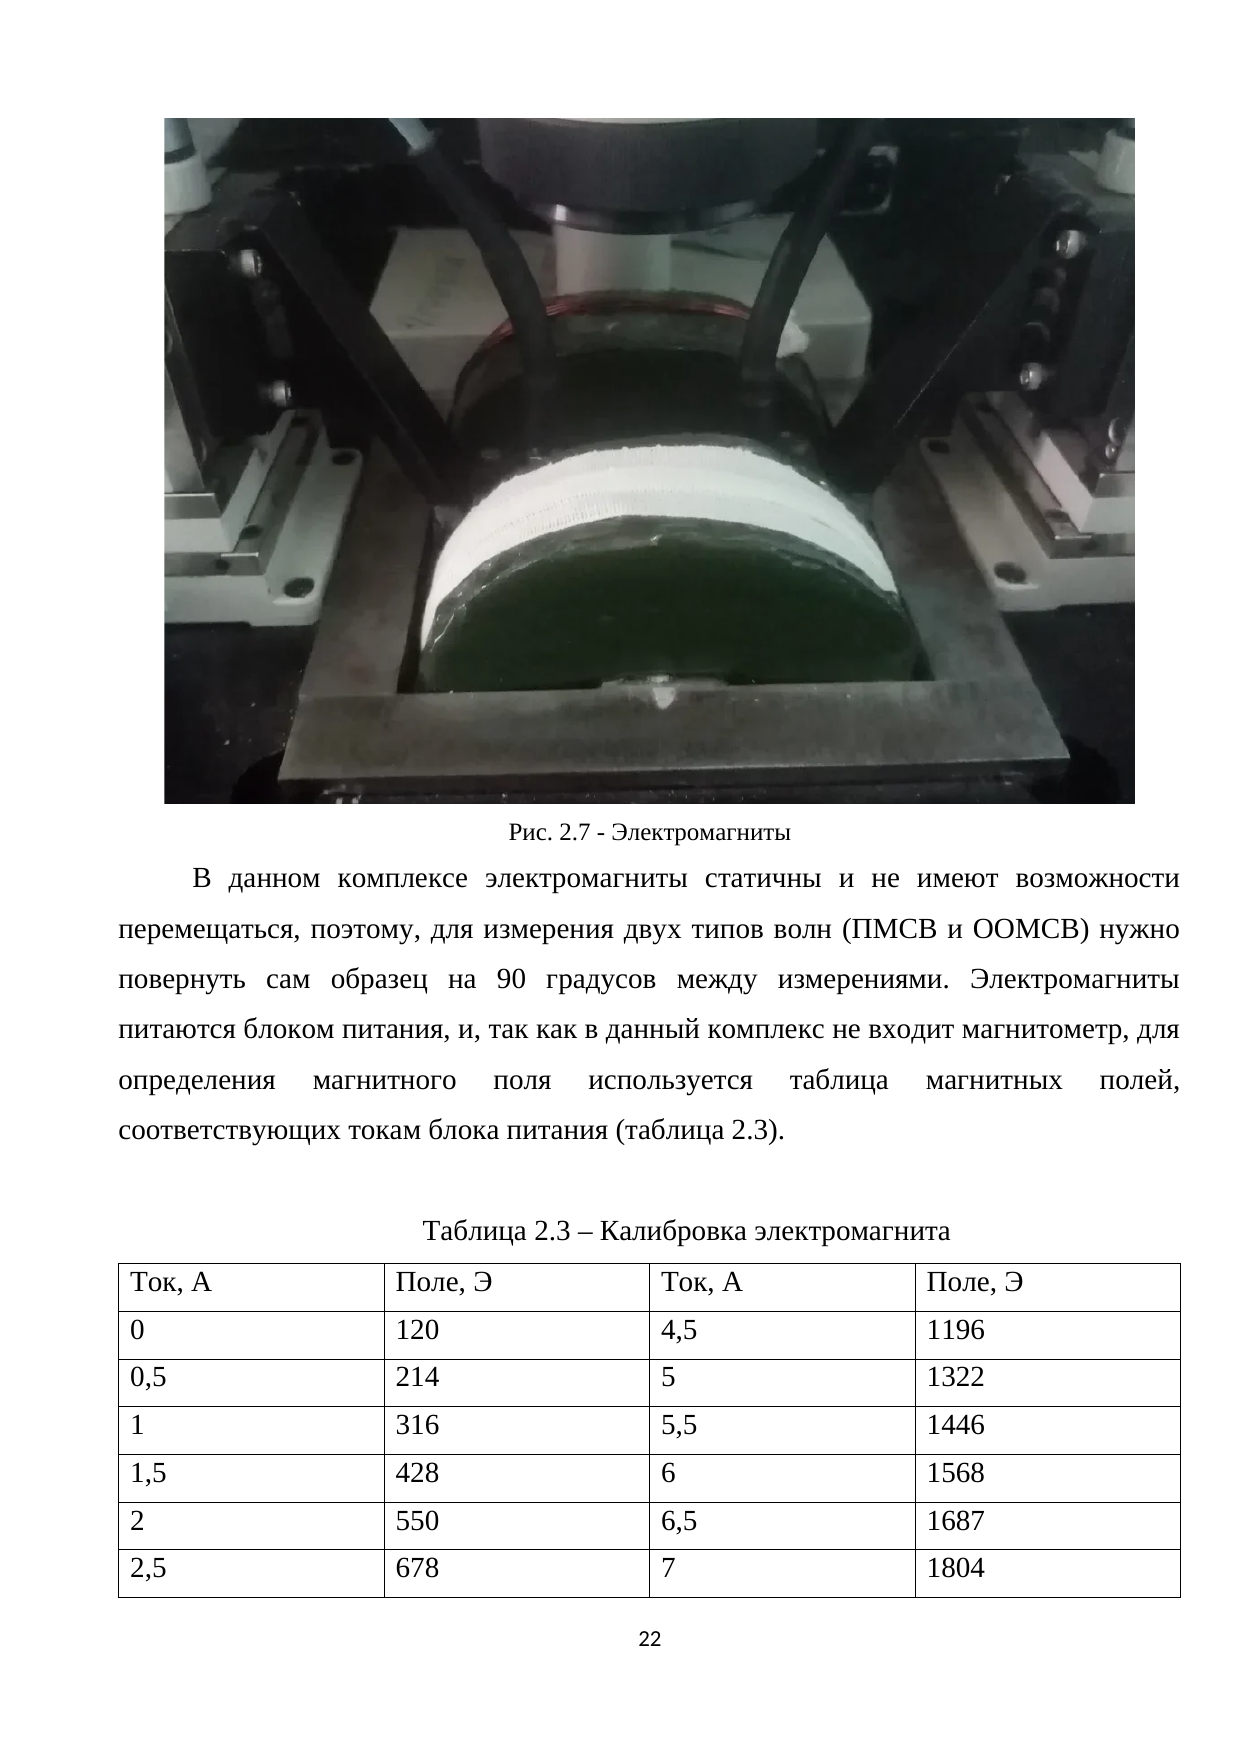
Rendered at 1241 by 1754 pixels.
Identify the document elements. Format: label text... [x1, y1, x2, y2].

table_cell 214 [385, 1360, 649, 1406]
table_cell 678 [385, 1550, 649, 1597]
table_header Поле, Э [916, 1264, 1180, 1311]
table_cell 1568 [916, 1455, 1180, 1502]
table_cell 0 [119, 1312, 384, 1358]
table_cell 6,5 [650, 1503, 915, 1549]
table_cell 1196 [916, 1312, 1180, 1358]
text Таблица 2.3 – Калибровка электромагнита [118, 1213, 1181, 1246]
table_cell 1,5 [119, 1455, 384, 1502]
table_cell 1446 [916, 1407, 1180, 1454]
table_header Ток, А [119, 1264, 384, 1311]
table_cell 4,5 [650, 1312, 915, 1358]
table_cell 316 [385, 1407, 649, 1454]
table_cell 1804 [916, 1550, 1180, 1597]
table_cell 0,5 [119, 1360, 384, 1406]
table_header Ток, А [650, 1264, 915, 1311]
text Рис. 2.7 - Электромагниты [118, 817, 1181, 846]
table_cell 120 [385, 1312, 649, 1358]
picture [164, 118, 1135, 804]
table_cell 428 [385, 1455, 649, 1502]
table_cell 1 [119, 1407, 384, 1454]
table_header Поле, Э [385, 1264, 649, 1311]
table_cell 1687 [916, 1503, 1180, 1549]
table_cell 1322 [916, 1360, 1180, 1406]
text В данном комплексе электромагниты статичны и не имеют возможности перемещаться, поэтому, для измерения двух типов волн (ПМСВ и ООМСВ) нужно повернуть сам образец на 90 градусов между измерениями. Электромагниты питаются блоком питания, и, так как в данный комплекс не входит магнитометр, для определения магнитного поля используется таблица магнитных полей, соответствующих токам блока питания (таблица 2.3). [118, 861, 1181, 1146]
table_cell 5 [650, 1360, 915, 1406]
table_cell 550 [385, 1503, 649, 1549]
table_cell 7 [650, 1550, 915, 1597]
table_cell 2 [119, 1503, 384, 1549]
table_cell 2,5 [119, 1550, 384, 1597]
table_cell 5,5 [650, 1407, 915, 1454]
table_cell 6 [650, 1455, 915, 1502]
